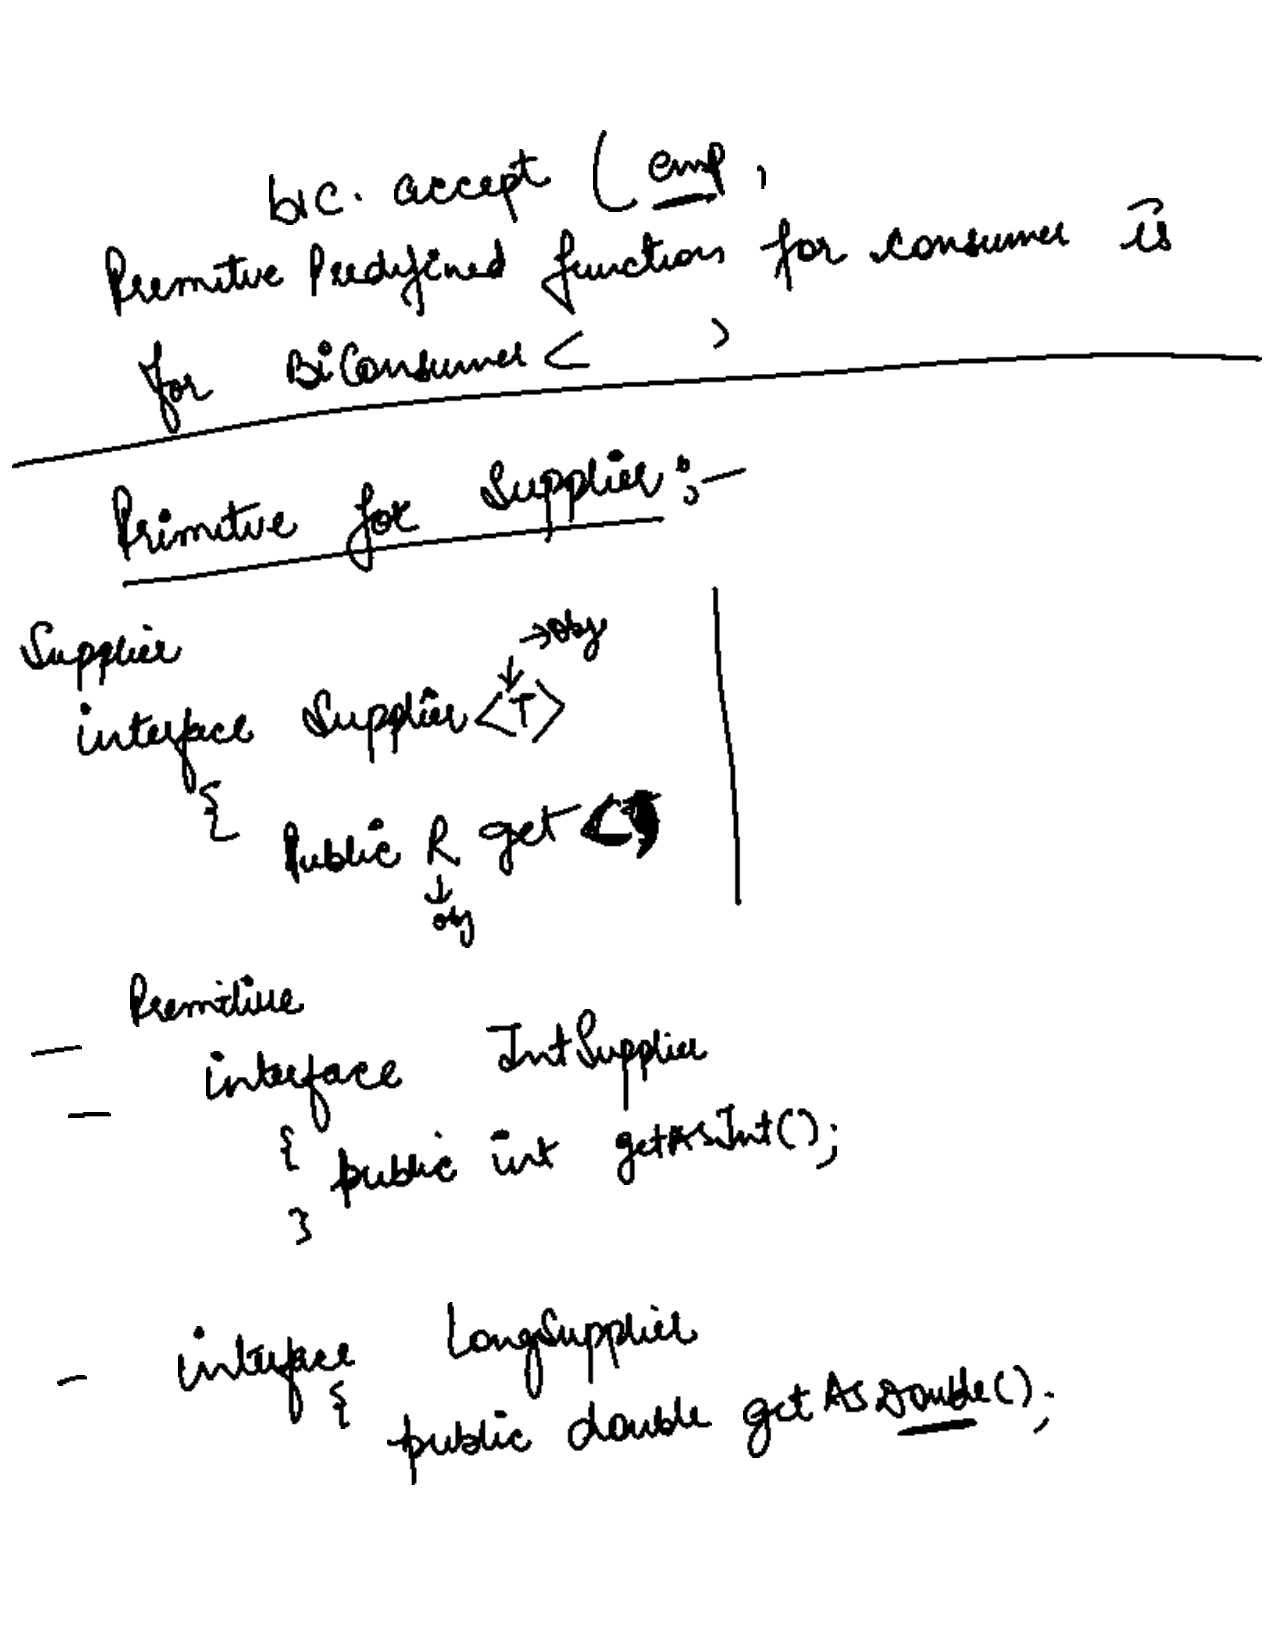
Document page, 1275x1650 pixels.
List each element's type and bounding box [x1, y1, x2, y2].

picture [178, 1326, 355, 1429]
picture [743, 1365, 1054, 1458]
picture [57, 1375, 87, 1386]
picture [68, 1112, 111, 1118]
picture [387, 1302, 712, 1485]
picture [486, 1009, 837, 1185]
picture [757, 165, 766, 189]
picture [130, 973, 304, 1027]
picture [31, 1045, 82, 1057]
picture [12, 130, 1262, 948]
picture [206, 1051, 457, 1245]
